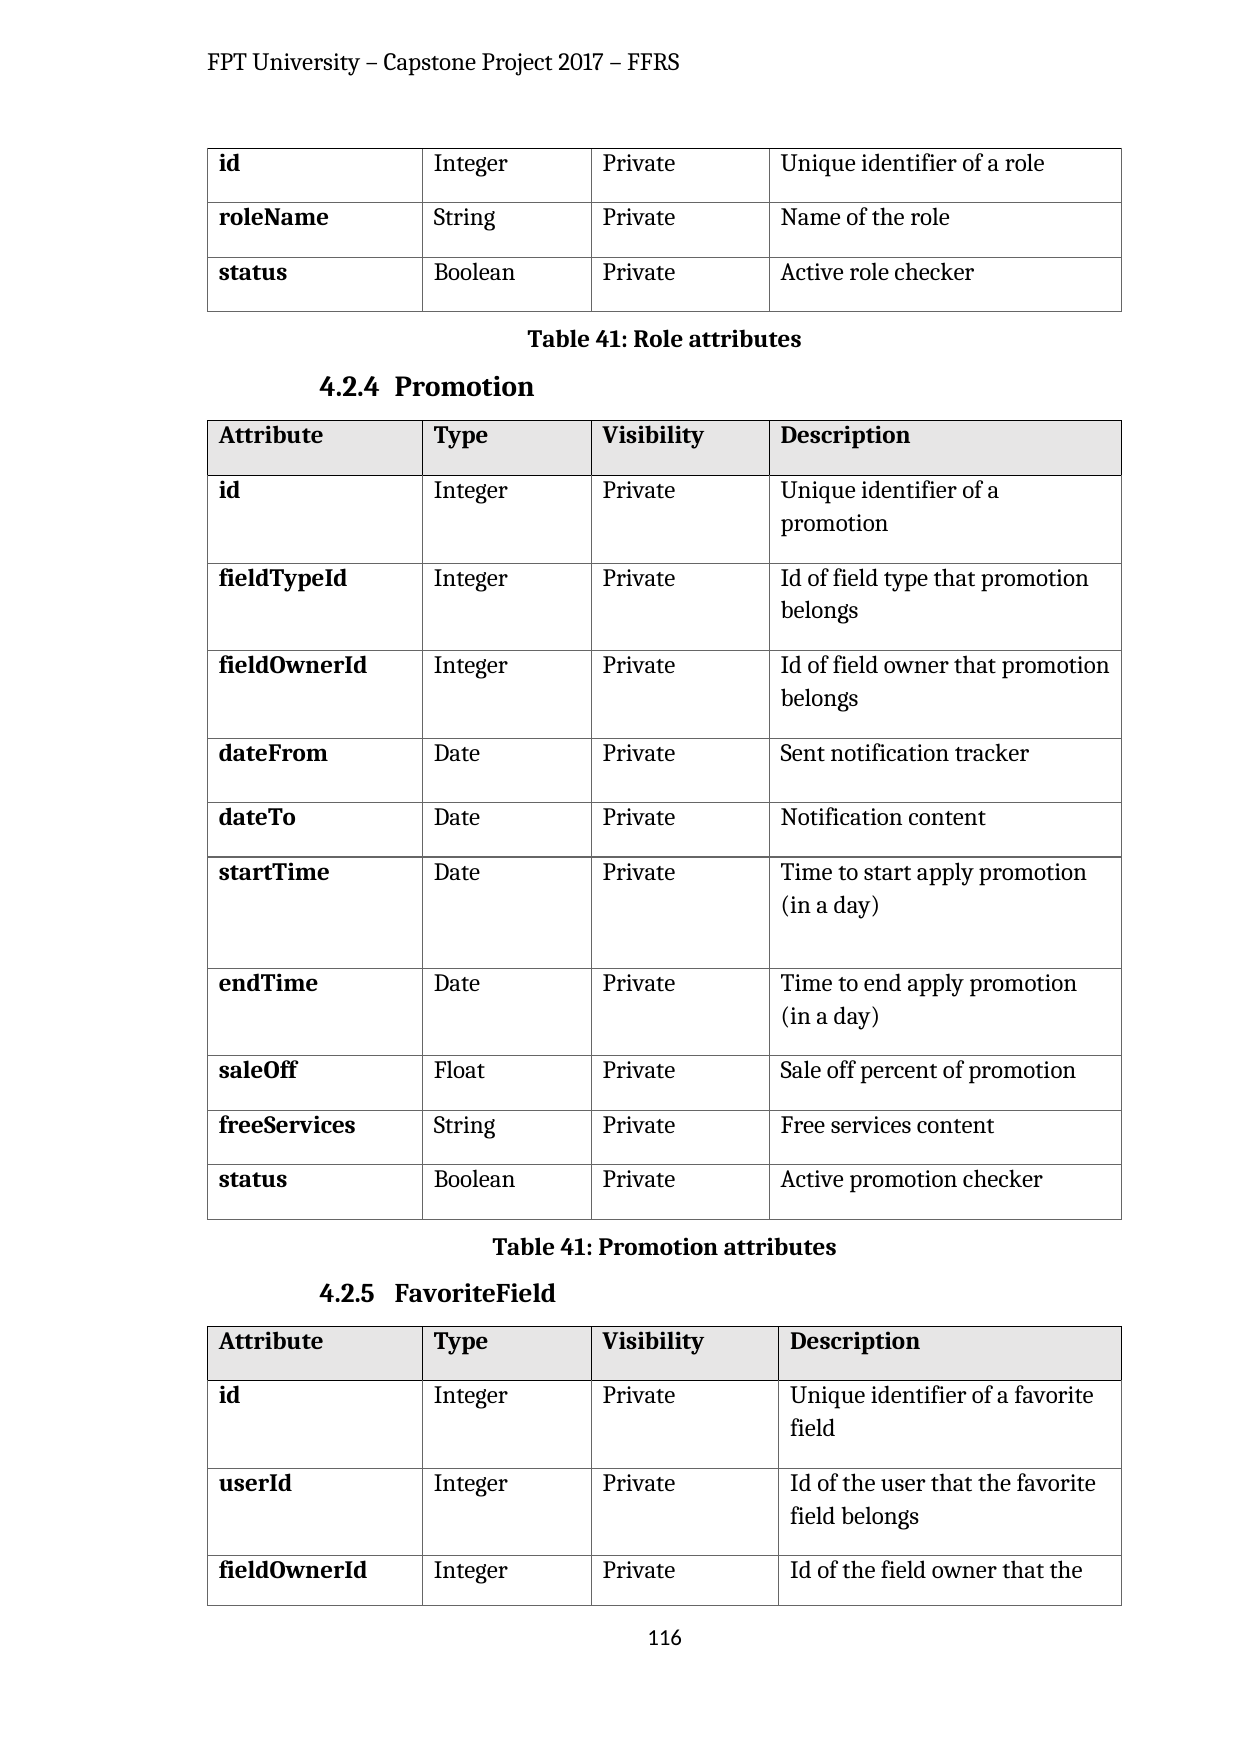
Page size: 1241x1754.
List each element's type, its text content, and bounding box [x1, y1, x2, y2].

table_cell Id of the user that the favorite field belongs [779, 1469, 1121, 1555]
table_cell Time to start apply promotion (in a day) [770, 858, 1121, 968]
table_cell Integer [423, 564, 591, 650]
table_cell Date [423, 969, 591, 1055]
table_cell freeServices [208, 1111, 422, 1164]
table_cell Private [592, 149, 769, 202]
table_cell roleName [208, 203, 422, 257]
table_cell Sent notification tracker [770, 739, 1121, 802]
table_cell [779, 1556, 1121, 1605]
table_cell Boolean [423, 1165, 591, 1219]
table_cell fieldOwnerId [208, 1556, 422, 1605]
table_cell Private [592, 969, 769, 1055]
table_cell dateTo [208, 803, 422, 856]
table_cell id [208, 1381, 422, 1468]
table_cell Active promotion checker [770, 1165, 1121, 1219]
list Table 41: Promotion attributes [207, 1232, 1122, 1261]
subtitle FavoriteField [319, 1278, 1122, 1309]
table_header Type [423, 1327, 591, 1380]
table_header Description [779, 1327, 1121, 1380]
table_cell fieldTypeId [208, 564, 422, 650]
table_cell Private [592, 739, 769, 802]
table_cell Private [592, 1111, 769, 1164]
table_cell Unique identifier of a promotion [770, 476, 1121, 562]
table_header Attribute [208, 1327, 422, 1380]
table_cell Unique identifier of a role [770, 149, 1121, 202]
table_cell Integer [423, 651, 591, 737]
table_cell Private [592, 476, 769, 562]
table_cell fieldOwnerId [208, 651, 422, 737]
table_cell endTime [208, 969, 422, 1055]
table_cell Time to end apply promotion (in a day) [770, 969, 1121, 1055]
table_cell Id of field owner that promotion belongs [770, 651, 1121, 737]
table_cell status [208, 1165, 422, 1219]
table_cell Id of field type that promotion belongs [770, 564, 1121, 650]
table_cell status [208, 258, 422, 311]
table_cell Integer [423, 1469, 591, 1555]
table_header Type [423, 421, 591, 475]
list Table 41: Role attributes [207, 325, 1122, 353]
table_cell Private [592, 1556, 778, 1605]
table_cell dateFrom [208, 739, 422, 802]
table_cell Name of the role [770, 203, 1121, 257]
table_cell id [208, 149, 422, 202]
table_cell Private [592, 564, 769, 650]
table_cell Private [592, 1469, 778, 1555]
table_cell Active role checker [770, 258, 1121, 311]
table_cell startTime [208, 858, 422, 968]
table_cell Private [592, 1056, 769, 1110]
table_cell Notification content [770, 803, 1121, 856]
table_cell Unique identifier of a favorite field [779, 1381, 1121, 1468]
table_cell Date [423, 858, 591, 968]
table_cell String [423, 1111, 591, 1164]
table_cell Private [592, 1381, 778, 1468]
table_header Description [770, 421, 1121, 475]
table_cell Private [592, 1165, 769, 1219]
table_cell Boolean [423, 258, 591, 311]
table_header Attribute [208, 421, 422, 475]
table_header Visibility [592, 1327, 778, 1380]
table_cell Date [423, 803, 591, 856]
subtitle Promotion [319, 370, 1122, 404]
table_cell Private [592, 258, 769, 311]
table_cell Sale off percent of promotion [770, 1056, 1121, 1110]
table_cell Private [592, 203, 769, 257]
table_cell id [208, 476, 422, 562]
table_cell Private [592, 858, 769, 968]
table_cell saleOff [208, 1056, 422, 1110]
table_cell Integer [423, 1556, 591, 1605]
table_cell userId [208, 1469, 422, 1555]
table_header Visibility [592, 421, 769, 475]
table_cell String [423, 203, 591, 257]
table_cell Free services content [770, 1111, 1121, 1164]
table_cell Integer [423, 149, 591, 202]
table_cell Private [592, 803, 769, 856]
table_cell Private [592, 651, 769, 737]
table_cell Integer [423, 1381, 591, 1468]
table_cell Date [423, 739, 591, 802]
table_cell Integer [423, 476, 591, 562]
table_cell Float [423, 1056, 591, 1110]
